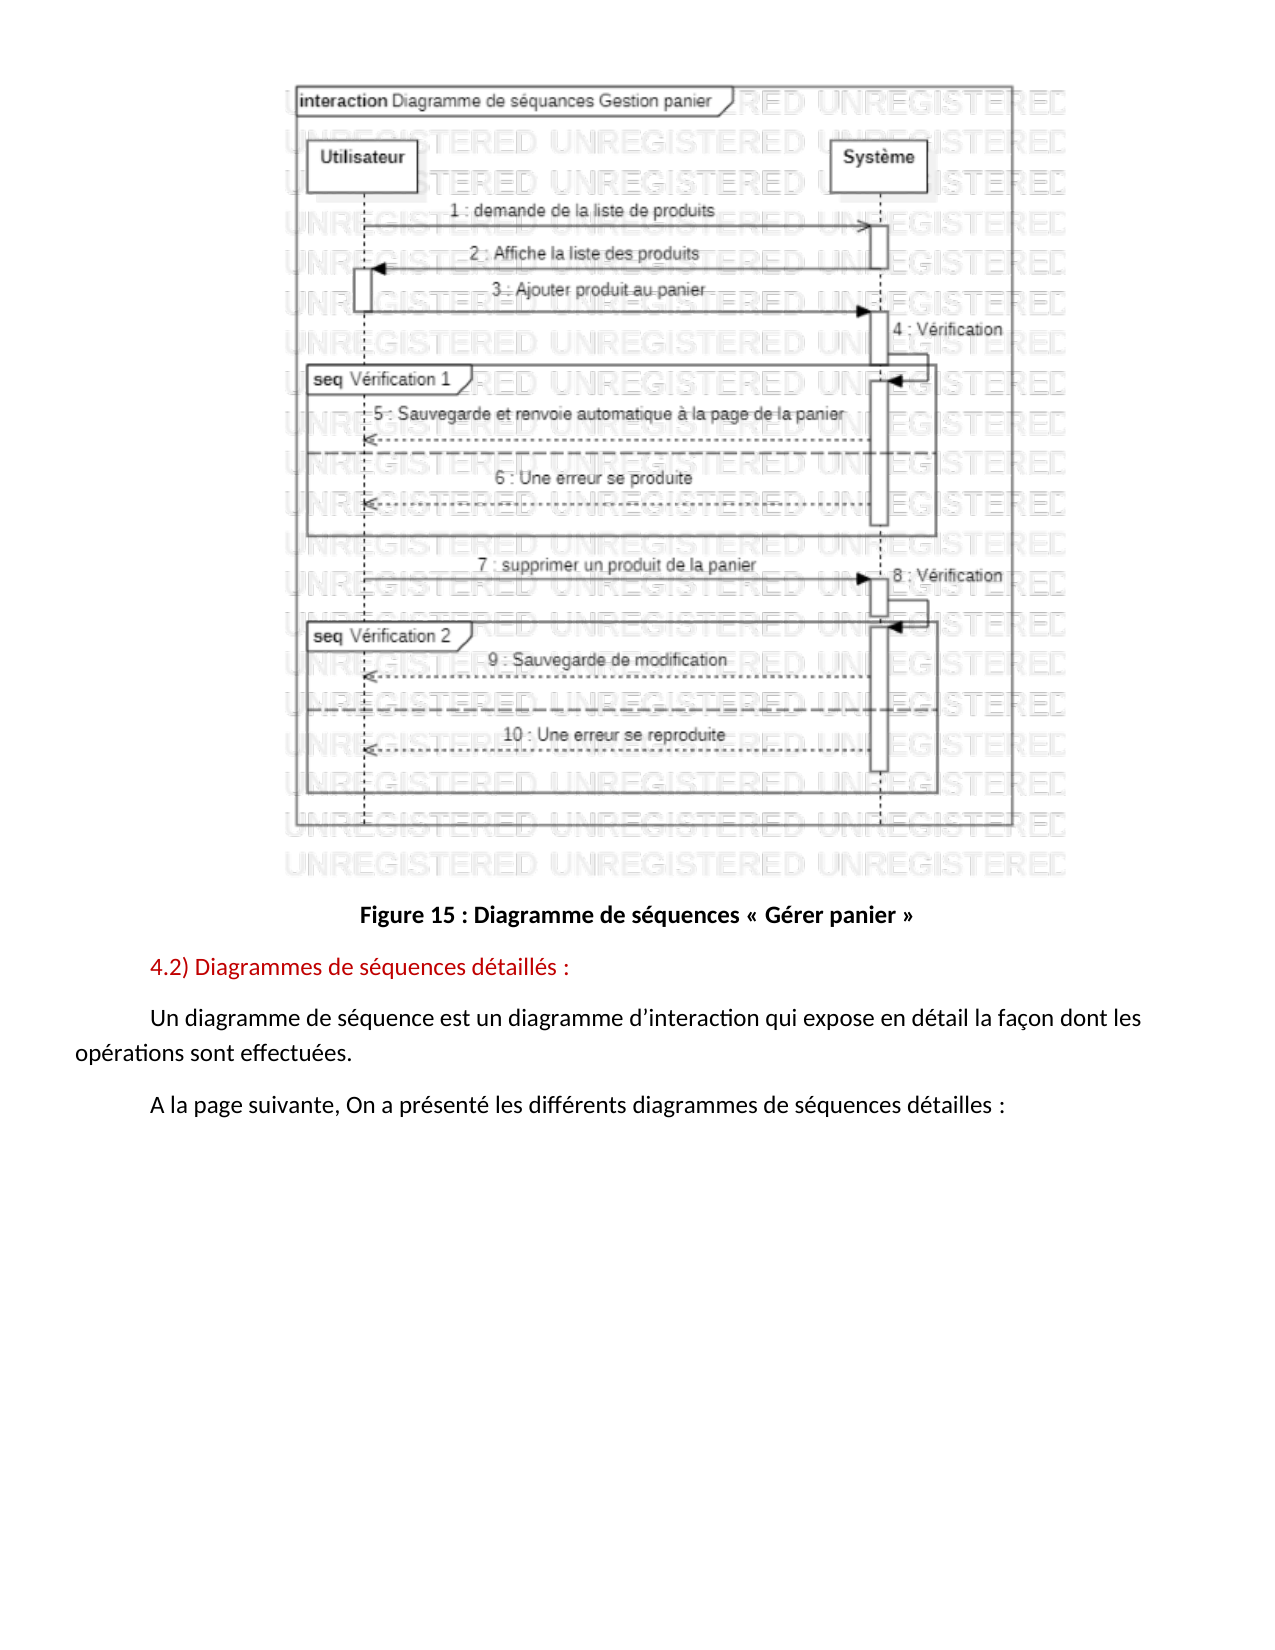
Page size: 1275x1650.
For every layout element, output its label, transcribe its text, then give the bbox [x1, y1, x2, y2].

text Un diagramme de séquence est un diagramme d’interaction qui expose en détail la façon dont les opérations sont effectuées. [75, 1002, 1200, 1068]
picture [284, 75, 1066, 879]
text Figure 15 : Diagramme de séquences « Gérer panier » [75, 899, 1200, 929]
text 4.2) Diagrammes de séquences détaillés : [75, 951, 1200, 981]
text A la page suivante, On a présenté les différents diagrammes de séquences détailles : [75, 1089, 1200, 1119]
